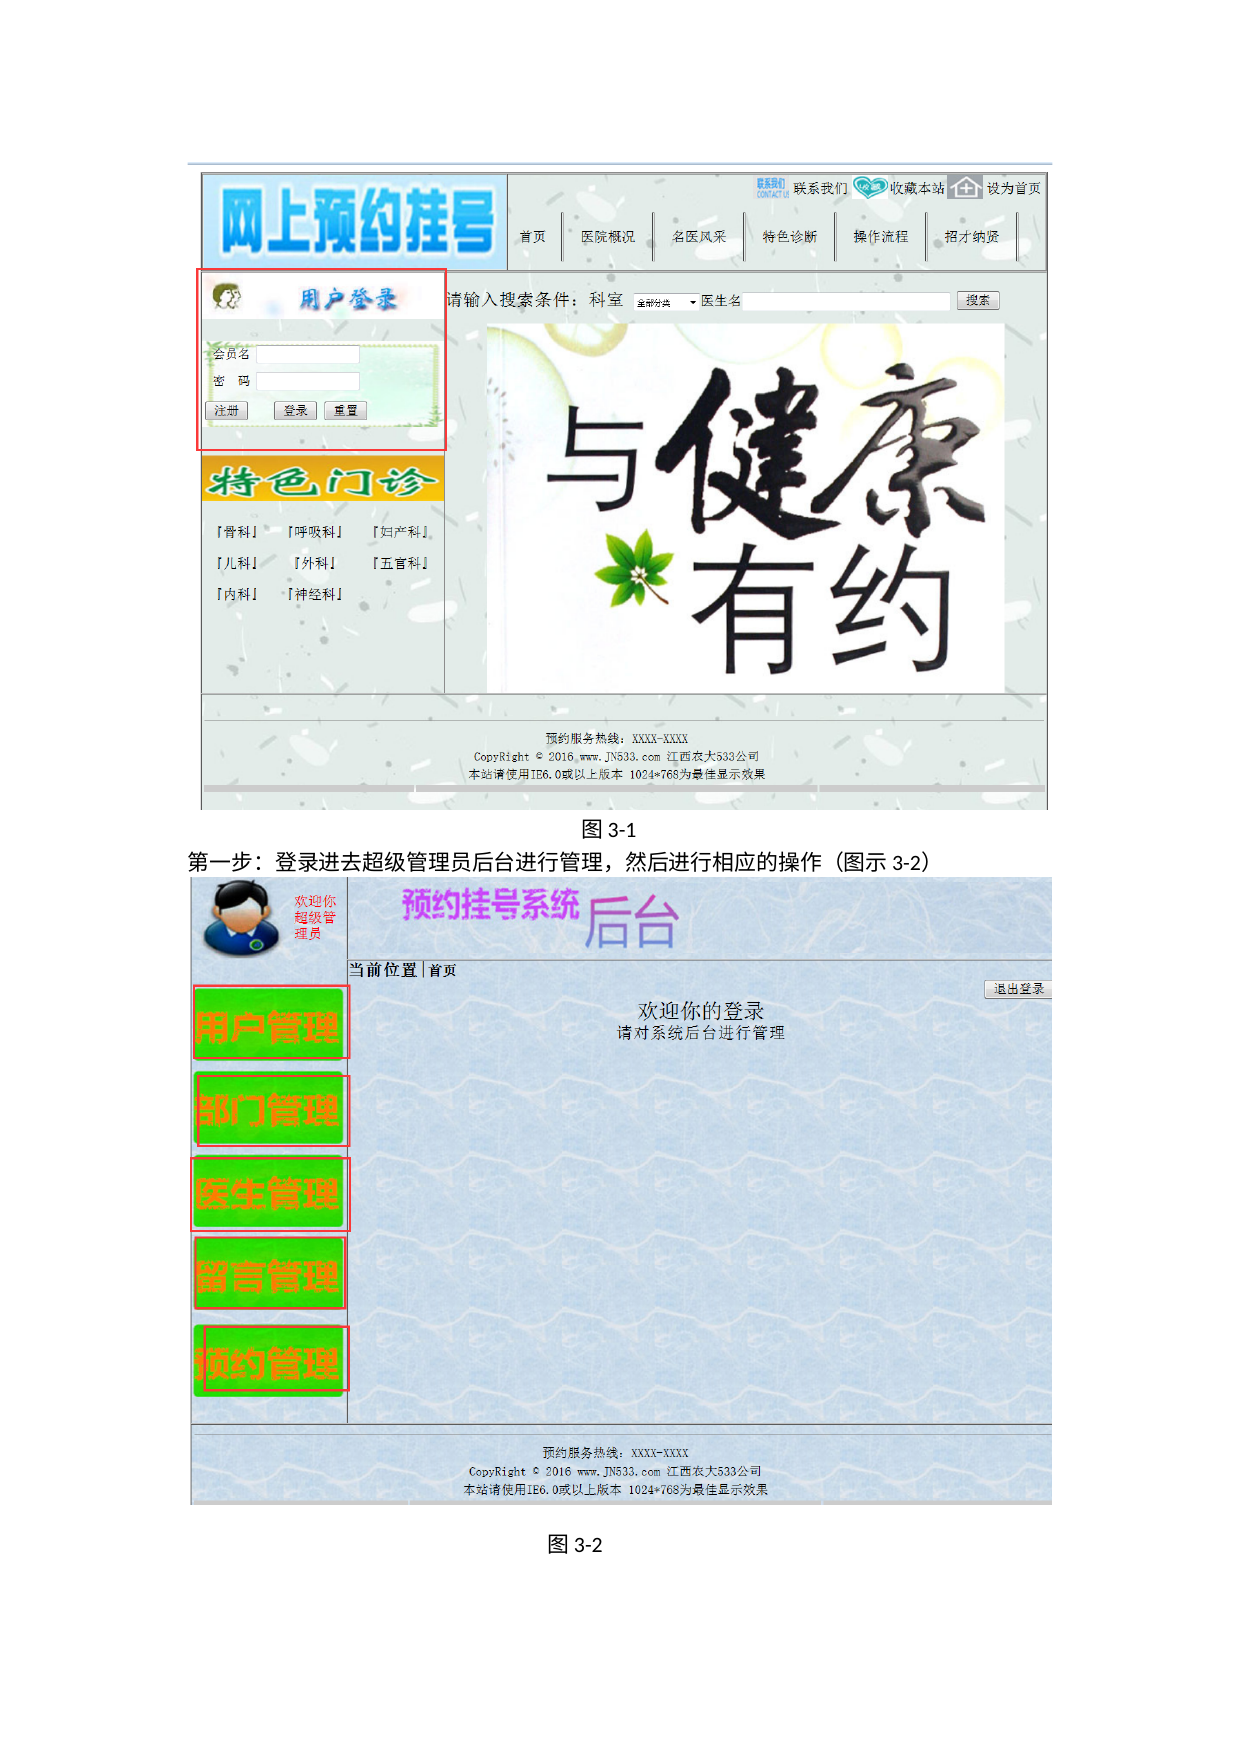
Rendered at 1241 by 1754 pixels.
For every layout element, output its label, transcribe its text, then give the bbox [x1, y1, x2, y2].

text 第一步：登录进去超级管理员后台进行管理，然后进行相应的操作（图示3-2） [187, 844, 1053, 877]
text 图3-1 [537, 812, 1053, 844]
picture [187, 162, 1053, 810]
picture [187, 877, 1052, 1505]
text 图3-2 [494, 1527, 1053, 1559]
